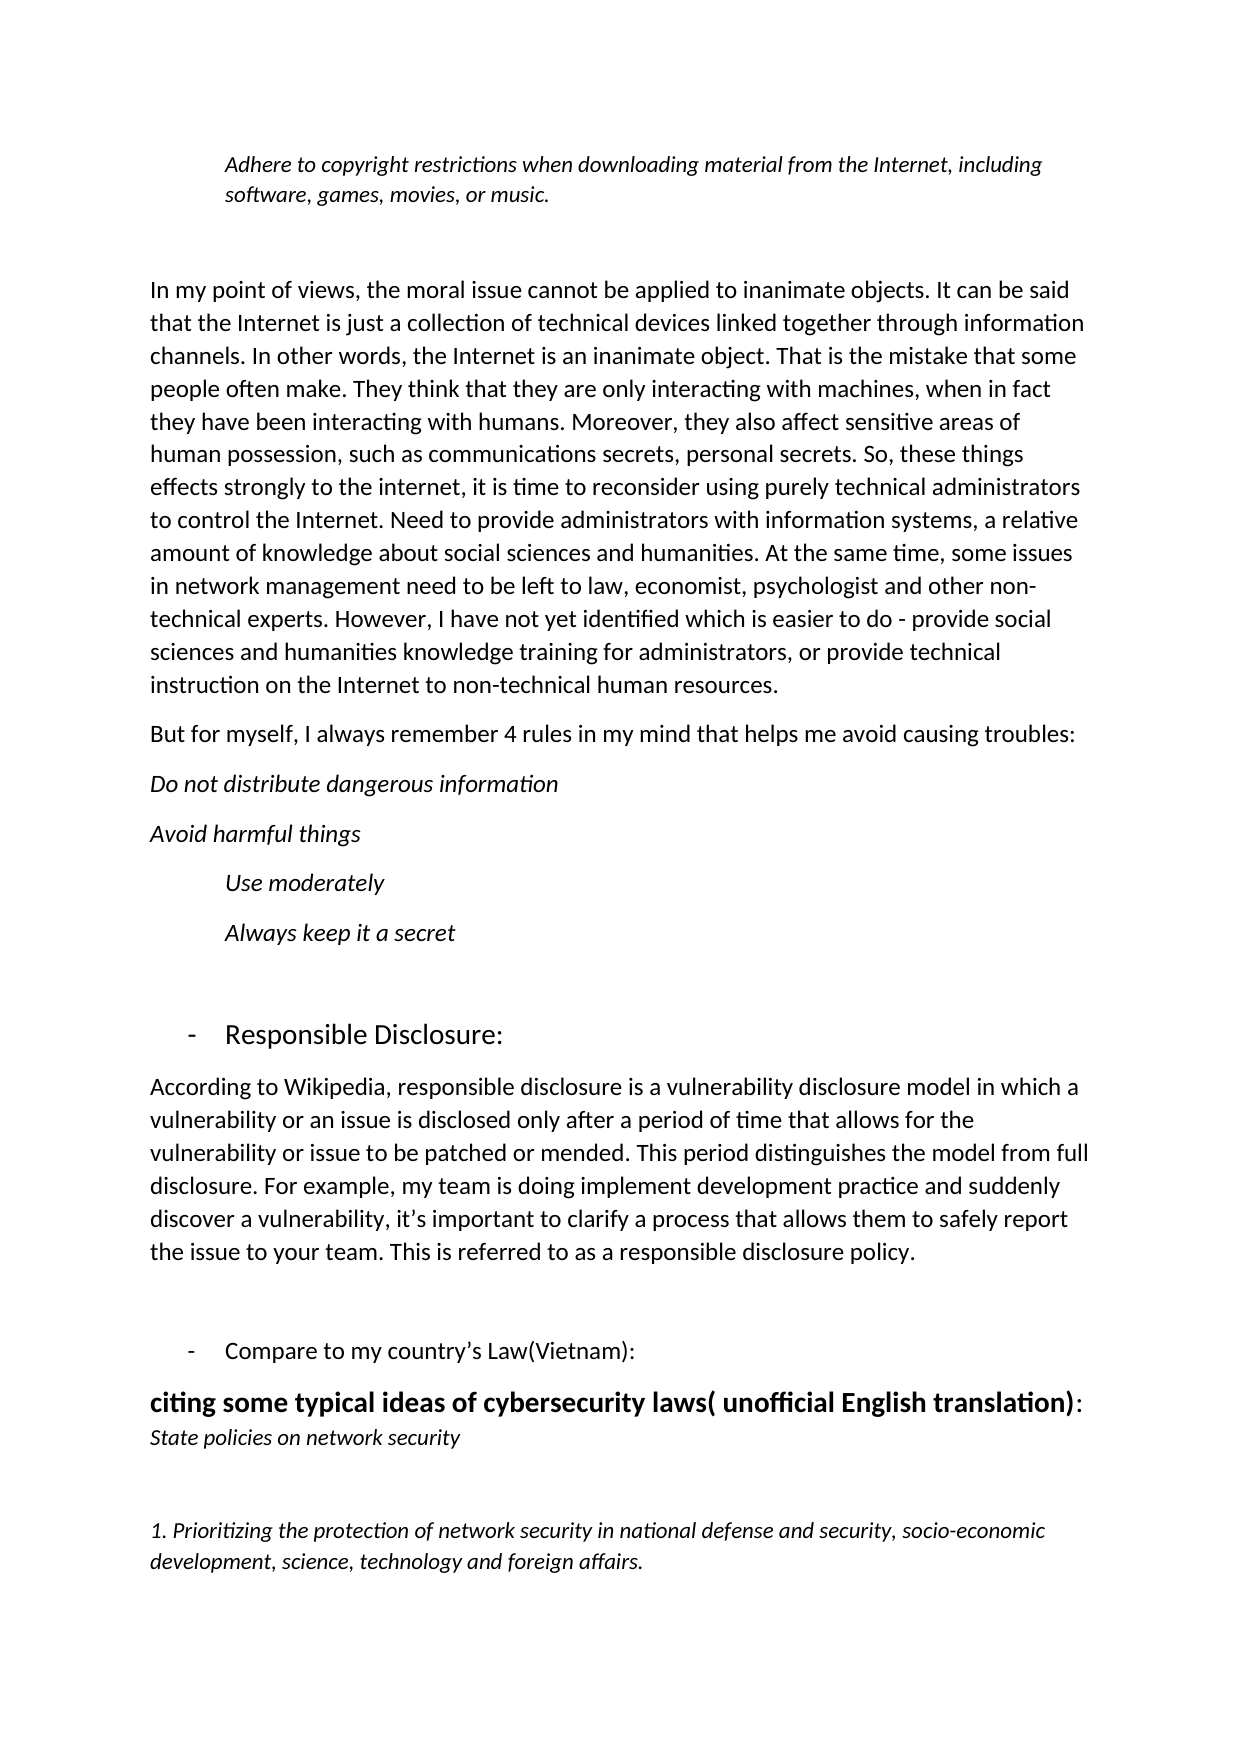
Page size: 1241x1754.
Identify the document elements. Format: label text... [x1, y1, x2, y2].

list Responsible Disclosure: [187, 1016, 1090, 1052]
text Do not distribute dangerous information [150, 768, 1090, 799]
text 1. Prioritizing the protection of network security in national defense and security, socio-economic development, science, technology and foreign affairs. [150, 1517, 1090, 1575]
text Always keep it a secret [150, 917, 1090, 947]
text In my point of views, the moral issue cannot be applied to inanimate objects. It can be said that the Internet is just a collection of technical devices linked together through information channels. In other words, the Internet is an inanimate object. That is the mistake that some people often make. They think that they are only interacting with machines, when in fact they have been interacting with humans. Moreover, they also affect sensitive areas of human possession, such as communications secrets, personal secrets. So, these things effects strongly to the internet, it is time to reconsider using purely technical administrators to control the Internet. Need to provide administrators with information systems, a relative amount of knowledge about social sciences and humanities. At the same time, some issues in network management need to be left to law, economist, psychologist and other non-technical experts. However, I have not yet identified which is easier to do - provide social sciences and humanities knowledge training for administrators, or provide technical instruction on the Internet to non-technical human resources. [150, 274, 1090, 699]
text Adhere to copyright restrictions when downloading material from the Internet, including software, games, movies, or music. [225, 150, 1090, 208]
text Avoid harmful things [150, 818, 1090, 848]
list Compare to my country’s Law(Vietnam): [187, 1335, 1090, 1365]
text State policies on network security [150, 1423, 1090, 1451]
text According to Wikipedia, responsible disclosure is a vulnerability disclosure model in which a vulnerability or an issue is disclosed only after a period of time that allows for the vulnerability or issue to be patched or mended. This period distinguishes the model from full disclosure. For example, my team is doing implement development practice and suddenly discover a vulnerability, it’s important to clarify a process that allows them to safely report the issue to your team. This is referred to as a responsible disclosure policy. [150, 1071, 1090, 1266]
subtitle citing some typical ideas of cybersecurity laws( unofficial English translation): [150, 1384, 1090, 1420]
text Use moderately [150, 867, 1090, 898]
text But for myself, I always remember 4 rules in my mind that helps me avoid causing troubles: [150, 718, 1090, 749]
